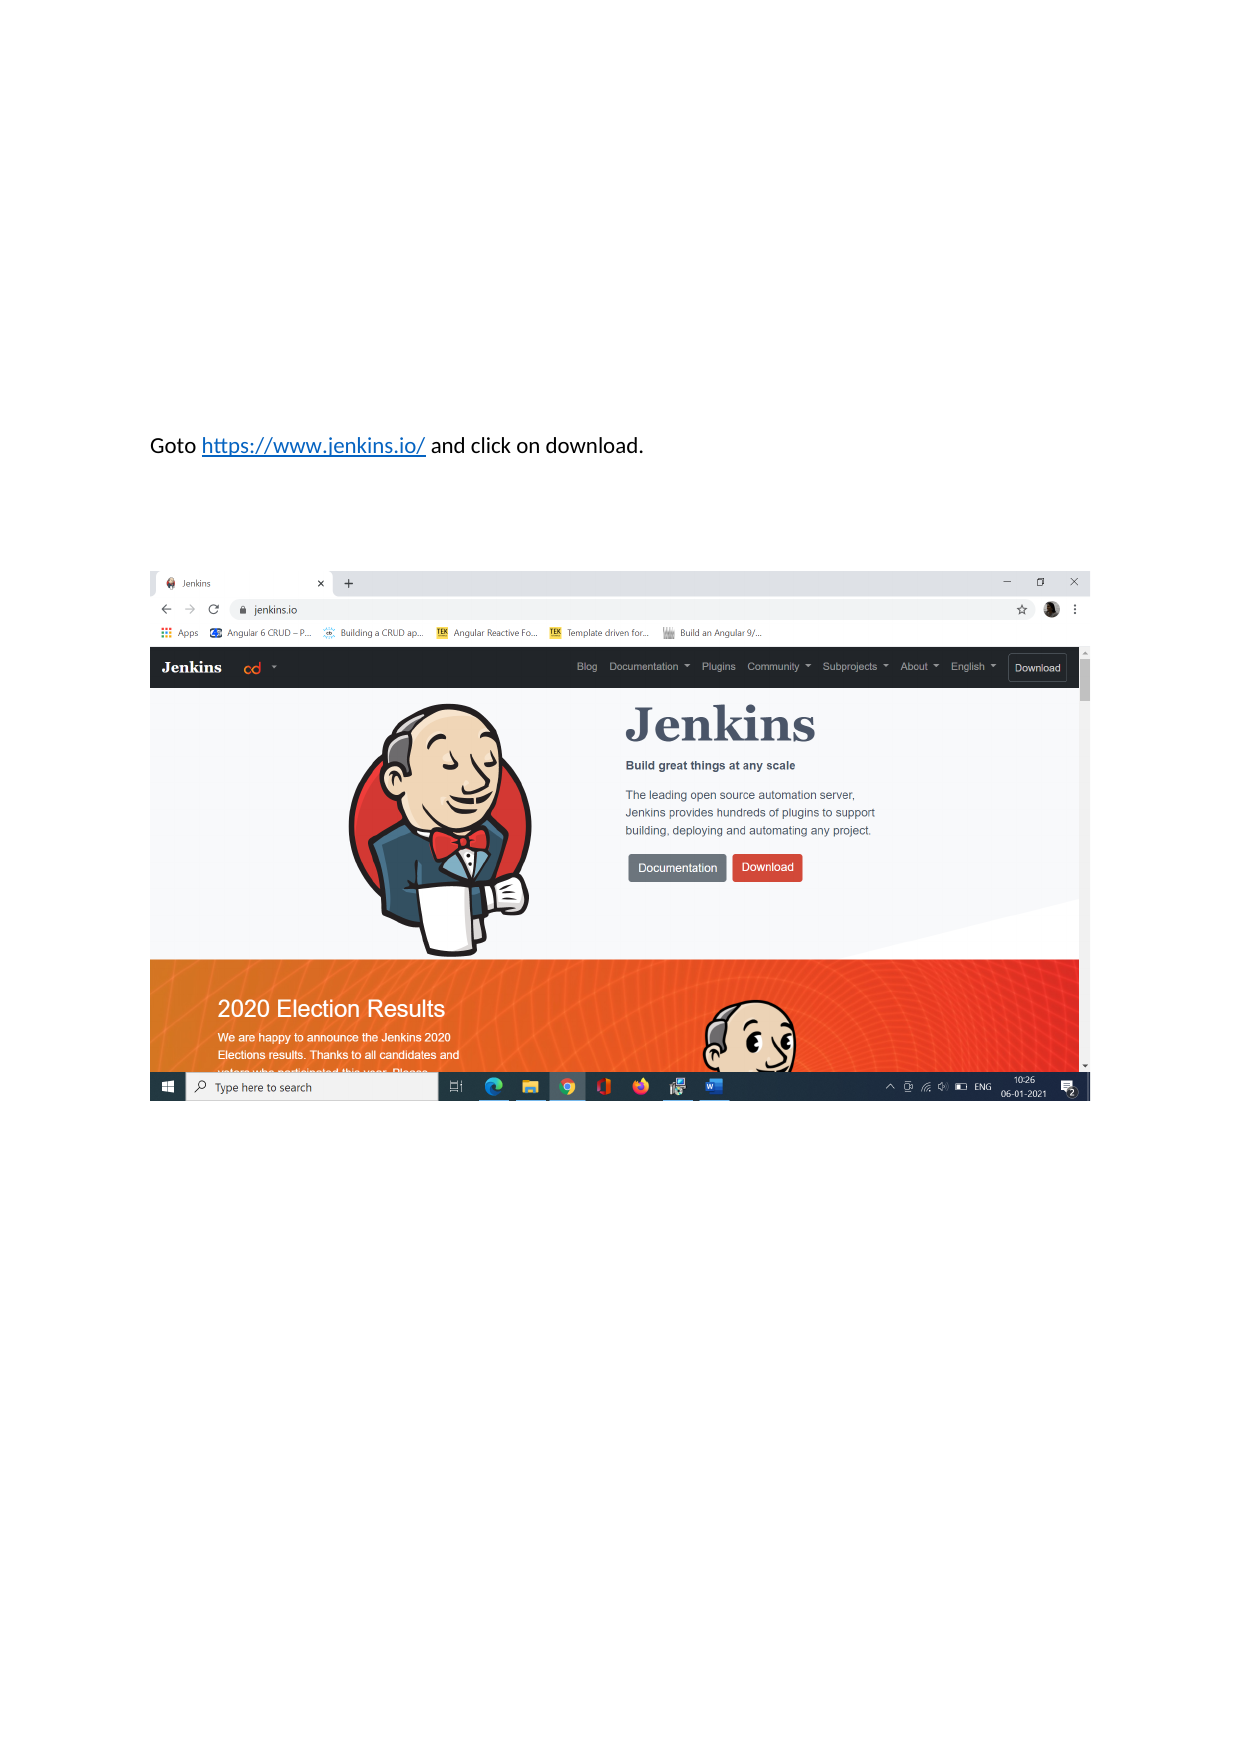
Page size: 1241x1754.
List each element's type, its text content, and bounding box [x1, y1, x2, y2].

text Goto https://www.jenkins.io/ and click on download. [150, 431, 1090, 459]
picture [150, 571, 1091, 1101]
